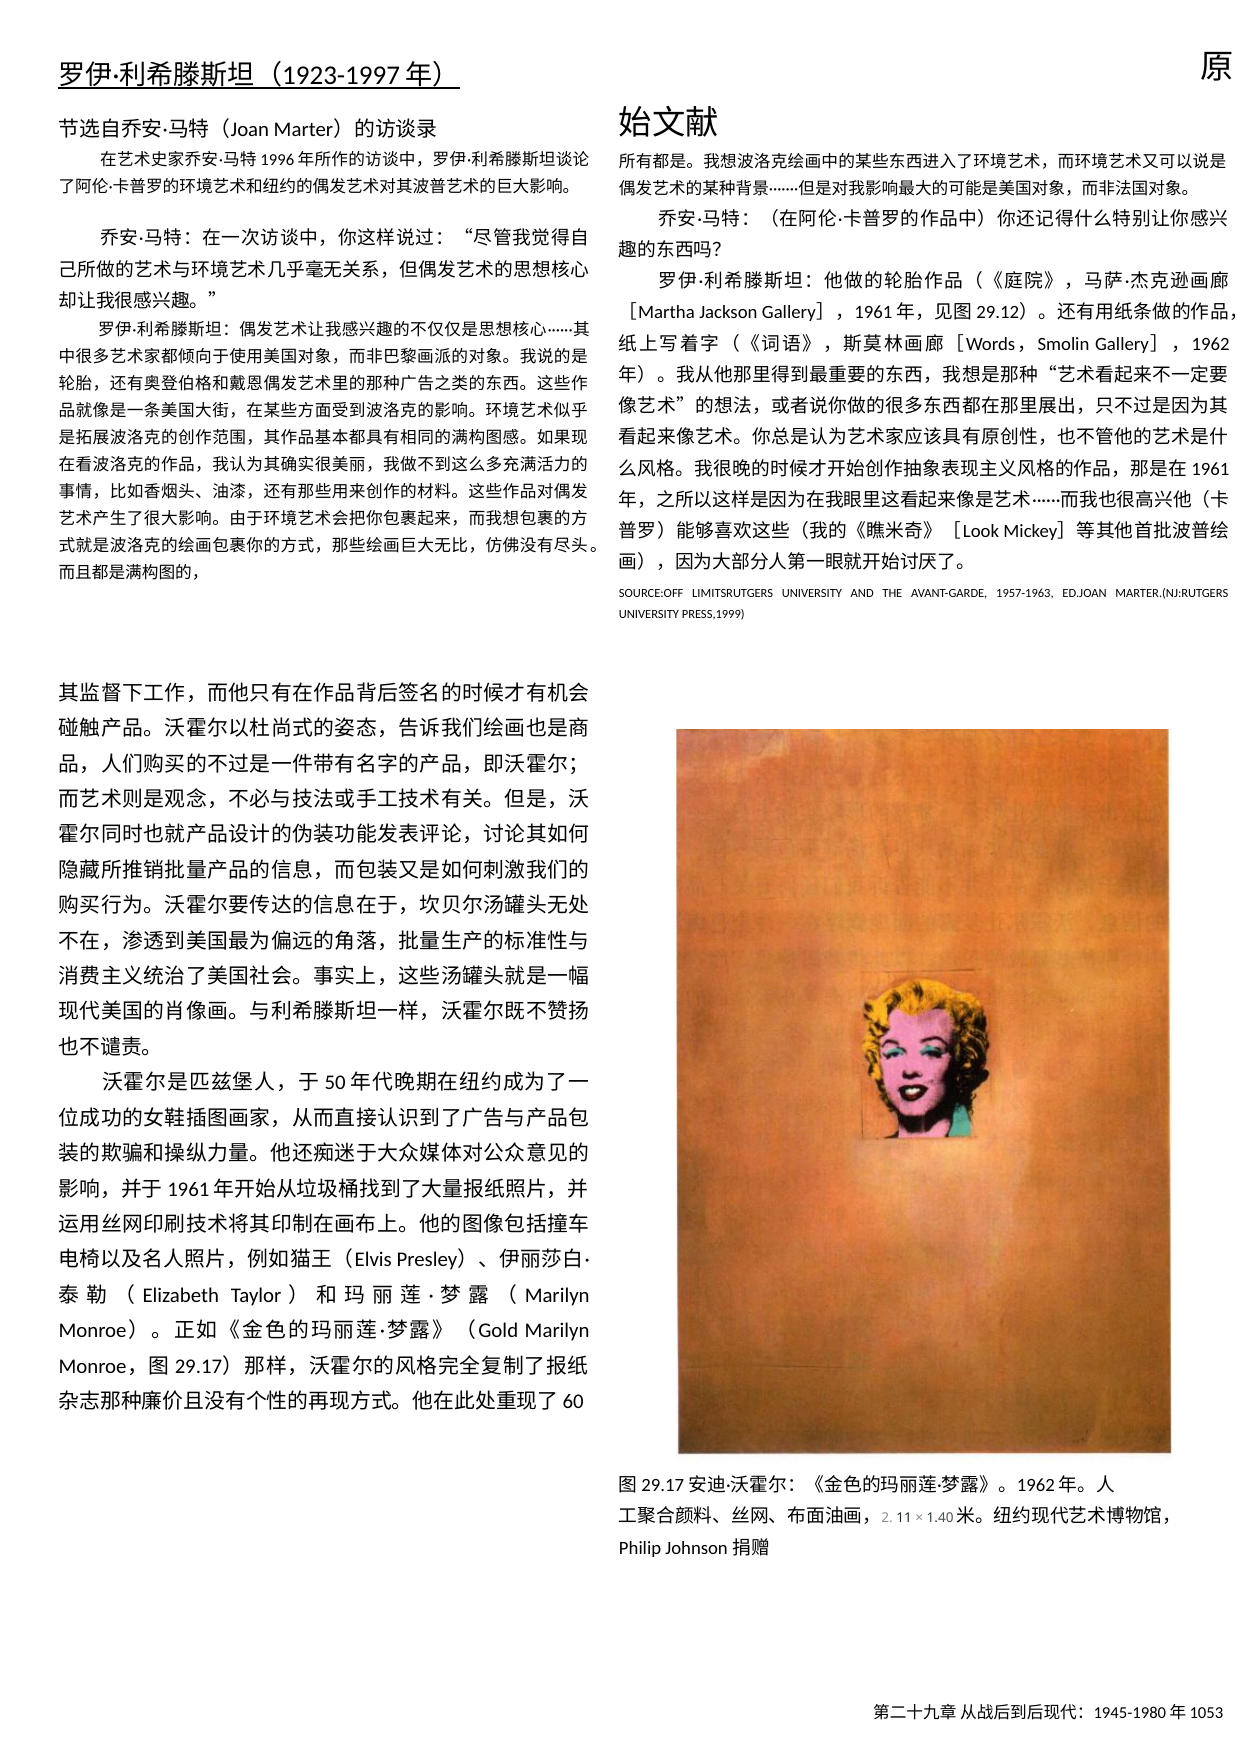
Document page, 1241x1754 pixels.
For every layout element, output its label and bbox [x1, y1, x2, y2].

picture [676, 729, 1172, 1465]
